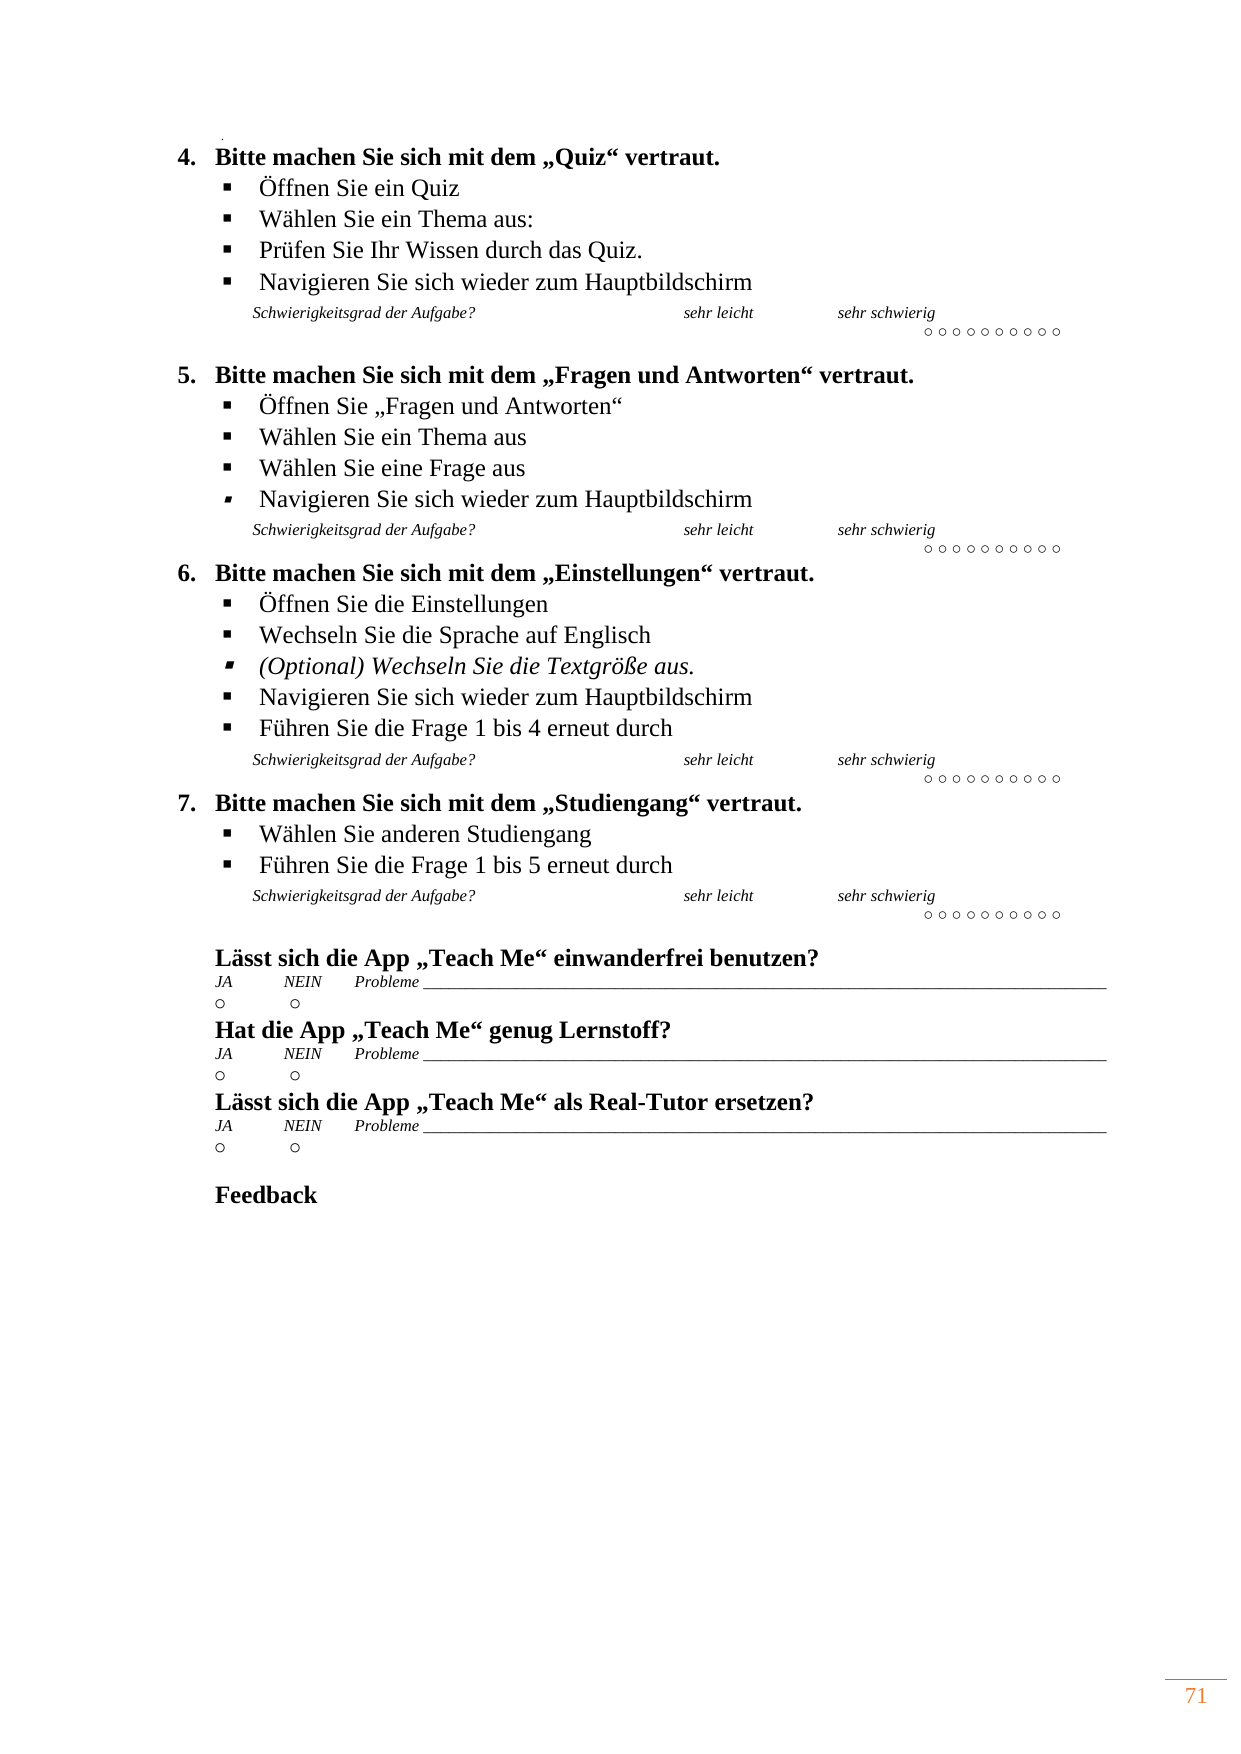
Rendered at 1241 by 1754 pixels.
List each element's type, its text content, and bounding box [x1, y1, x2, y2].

list Navigieren Sie sich wieder zum Hauptbildschirm [221, 484, 1152, 513]
text Lässt sich die App „Teach Me“ einwanderfrei benutzen? [177, 943, 1152, 972]
text ○ ○ [177, 1135, 1152, 1159]
list Wechseln Sie die Sprache auf Englisch [221, 620, 1152, 649]
list Schwierigkeitsgrad der Aufgabe? sehr leicht sehr schwierig [252, 749, 1152, 768]
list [221, 267, 1152, 295]
list Bitte machen Sie sich mit dem „Quiz“ vertraut. [177, 142, 1152, 171]
list Schwierigkeitsgrad der Aufgabe? sehr leicht sehr schwierig [252, 302, 1152, 322]
text JA NEIN Probleme __________________________________________________________________________________ [215, 972, 1152, 991]
list ○ ○ ○ ○ ○ ○ ○ ○ ○ ○ [842, 539, 1152, 558]
list Öffnen Sie „Fragen und Antworten“ [221, 391, 1152, 420]
list Führen Sie die Frage 1 bis 4 erneut durch [221, 713, 1152, 742]
list Schwierigkeitsgrad der Aufgabe? sehr leicht sehr schwierig [252, 520, 1152, 539]
list ○ ○ ○ ○ ○ ○ ○ ○ ○ ○ [842, 905, 1152, 924]
text JA NEIN Probleme __________________________________________________________________________________ [215, 1116, 1152, 1135]
list Bitte machen Sie sich mit dem „Studiengang“ vertraut. [177, 788, 1152, 816]
list Bitte machen Sie sich mit dem „Fragen und Antworten“ vertraut. [177, 360, 1152, 389]
list ○ ○ ○ ○ ○ ○ ○ ○ ○ ○ [842, 768, 1152, 788]
text ○ ○ [177, 991, 1152, 1015]
list ○ ○ ○ ○ ○ ○ ○ ○ ○ ○ [842, 322, 1152, 341]
text Lässt sich die App „Teach Me“ als Real-Tutor ersetzen? [177, 1087, 1152, 1116]
text JA NEIN Probleme __________________________________________________________________________________ [215, 1044, 1152, 1063]
text Hat die App „Teach Me“ genug Lernstoff? [177, 1015, 1152, 1044]
list Wählen Sie anderen Studiengang [221, 819, 1152, 847]
list Wählen Sie eine Frage aus [221, 453, 1152, 482]
text ○ ○ [177, 1063, 1152, 1087]
list Öffnen Sie ein Quiz [221, 173, 1152, 202]
list Prüfen Sie Ihr Wissen durch das Quiz. [221, 236, 1152, 264]
list Navigieren Sie sich wieder zum Hauptbildschirm [221, 682, 1152, 711]
list Öffnen Sie die Einstellungen [221, 589, 1152, 618]
list Bitte machen Sie sich mit dem „Einstellungen“ vertraut. [177, 558, 1152, 587]
list Führen Sie die Frage 1 bis 5 erneut durch [221, 850, 1152, 878]
text Feedback [177, 1180, 1152, 1208]
list Wählen Sie ein Thema aus [221, 422, 1152, 451]
list Schwierigkeitsgrad der Aufgabe? sehr leicht sehr schwierig [252, 886, 1152, 905]
list Wählen Sie ein Thema aus: [221, 204, 1152, 233]
list (Optional) Wechseln Sie die Textgröße aus. [221, 651, 1152, 680]
